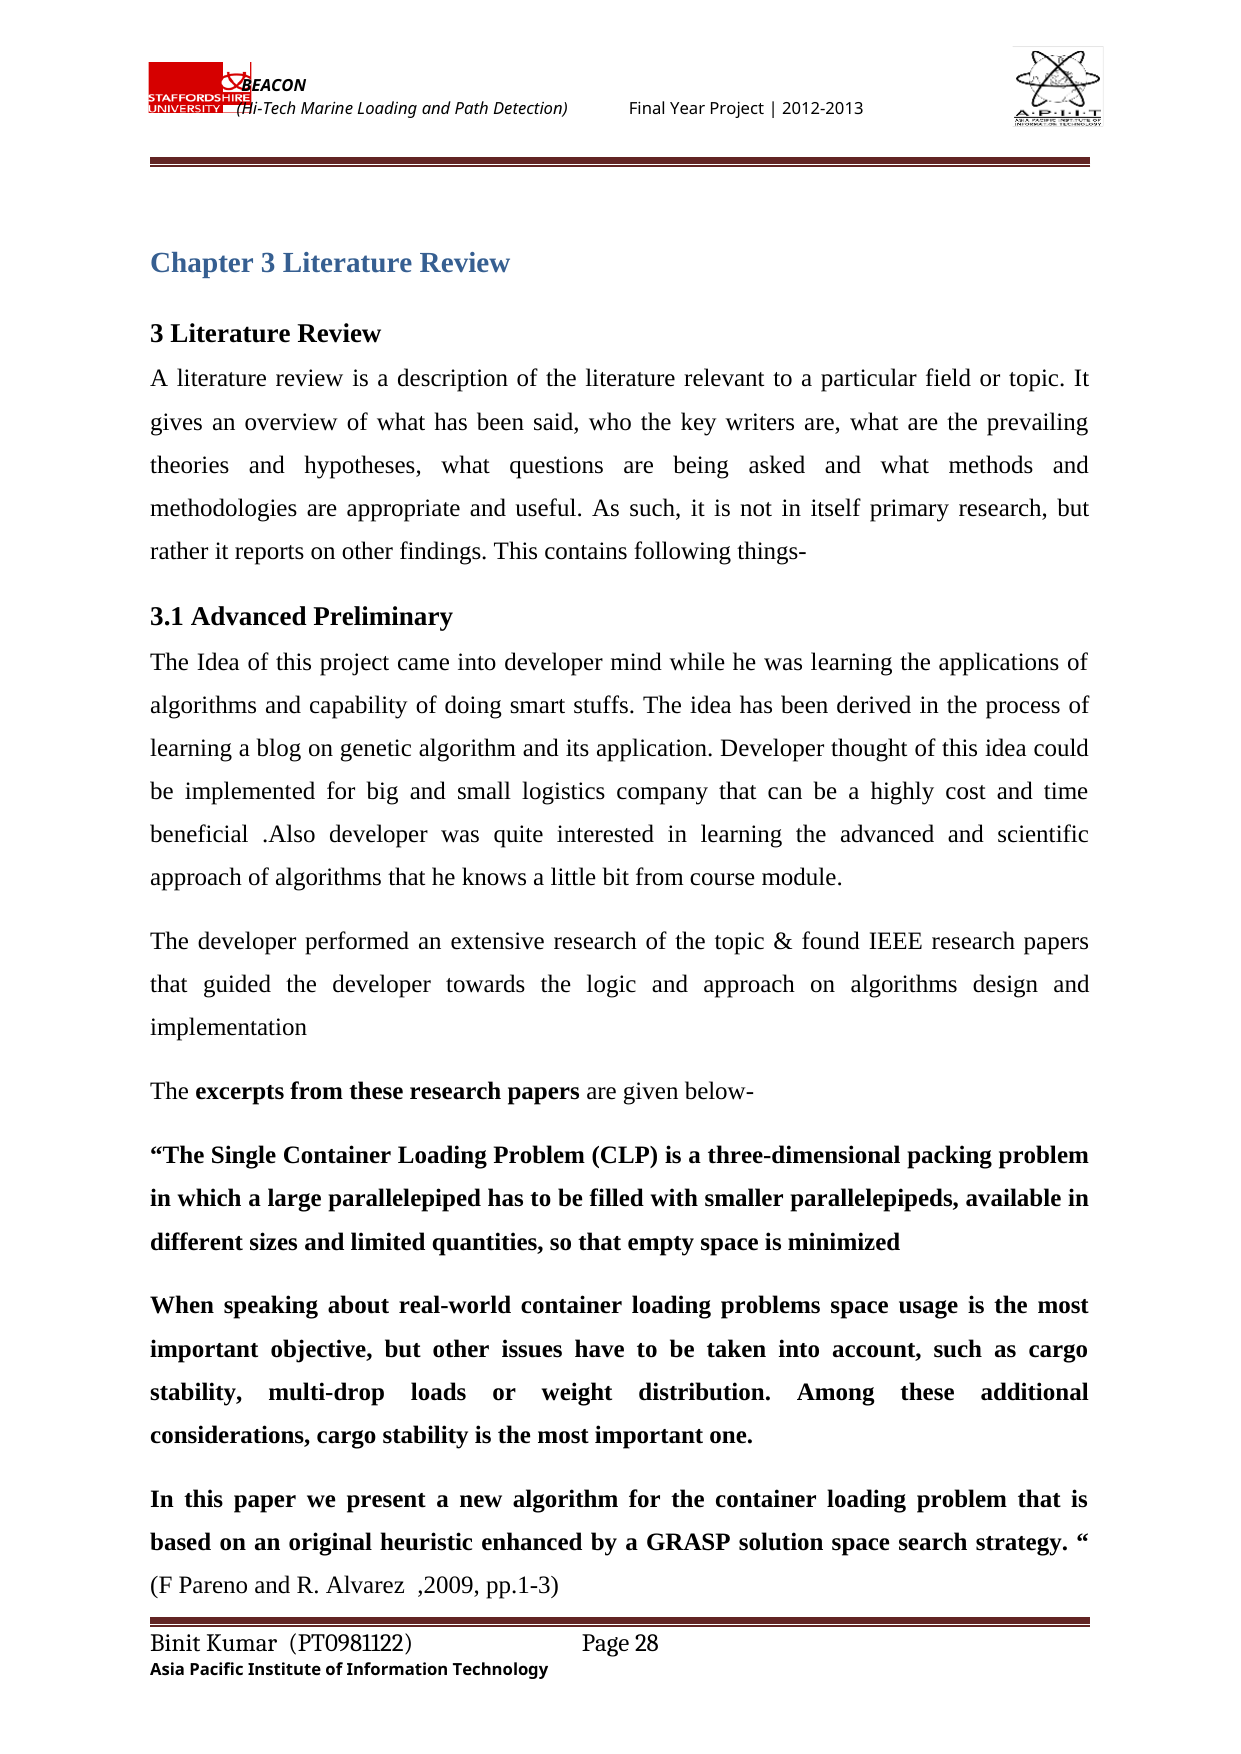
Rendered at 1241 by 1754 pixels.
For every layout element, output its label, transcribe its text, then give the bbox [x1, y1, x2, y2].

picture [1012, 46, 1104, 127]
text The excerpts from these research papers are given below- [150, 1076, 1090, 1105]
text A literature review is a description of the literature relevant to a particular field or topic. It gives an overview of what has been said, who the key writers are, what are the prevailing theories and hypotheses, what questions are being asked and what methods and methodologies are appropriate and useful. As such, it is not in itself primary research, but rather it reports on other findings. This contains following things- [150, 363, 1090, 565]
text The Idea of this project came into developer mind while he was learning the applications of algorithms and capability of doing smart stuffs. The idea has been derived in the process of learning a blog on genetic algorithm and its application. Developer thought of this idea could be implemented for big and small logistics company that can be a highly cost and time beneficial .Also developer was quite interested in learning the advanced and scientific approach of algorithms that he knows a little bit from course module. [150, 647, 1090, 891]
picture [148, 62, 252, 113]
subtitle 3 Literature Review [150, 317, 1090, 348]
subtitle Chapter 3 Literature Review [150, 246, 1090, 279]
text When speaking about real-world container loading problems space usage is the most important objective, but other issues have to be taken into account, such as cargo stability, multi-drop loads or weight distribution. Among these additional considerations, cargo stability is the most important one. [150, 1291, 1090, 1449]
subtitle 3.1 Advanced Preliminary [150, 600, 1090, 631]
text The developer performed an extensive research of the topic & found IEEE research papers that guided the developer towards the logic and approach on algorithms design and implementation [150, 926, 1090, 1041]
text In this paper we present a new algorithm for the container loading problem that is based on an original heuristic enhanced by a GRASP solution space search strategy. “ (F Pareno and R. Alvarez ,2009, pp.1-3) [150, 1484, 1090, 1599]
text “The Single Container Loading Problem (CLP) is a three-dimensional packing problem in which a large parallelepiped has to be filled with smaller parallelepipeds, available in different sizes and limited quantities, so that empty space is minimized [150, 1140, 1090, 1255]
